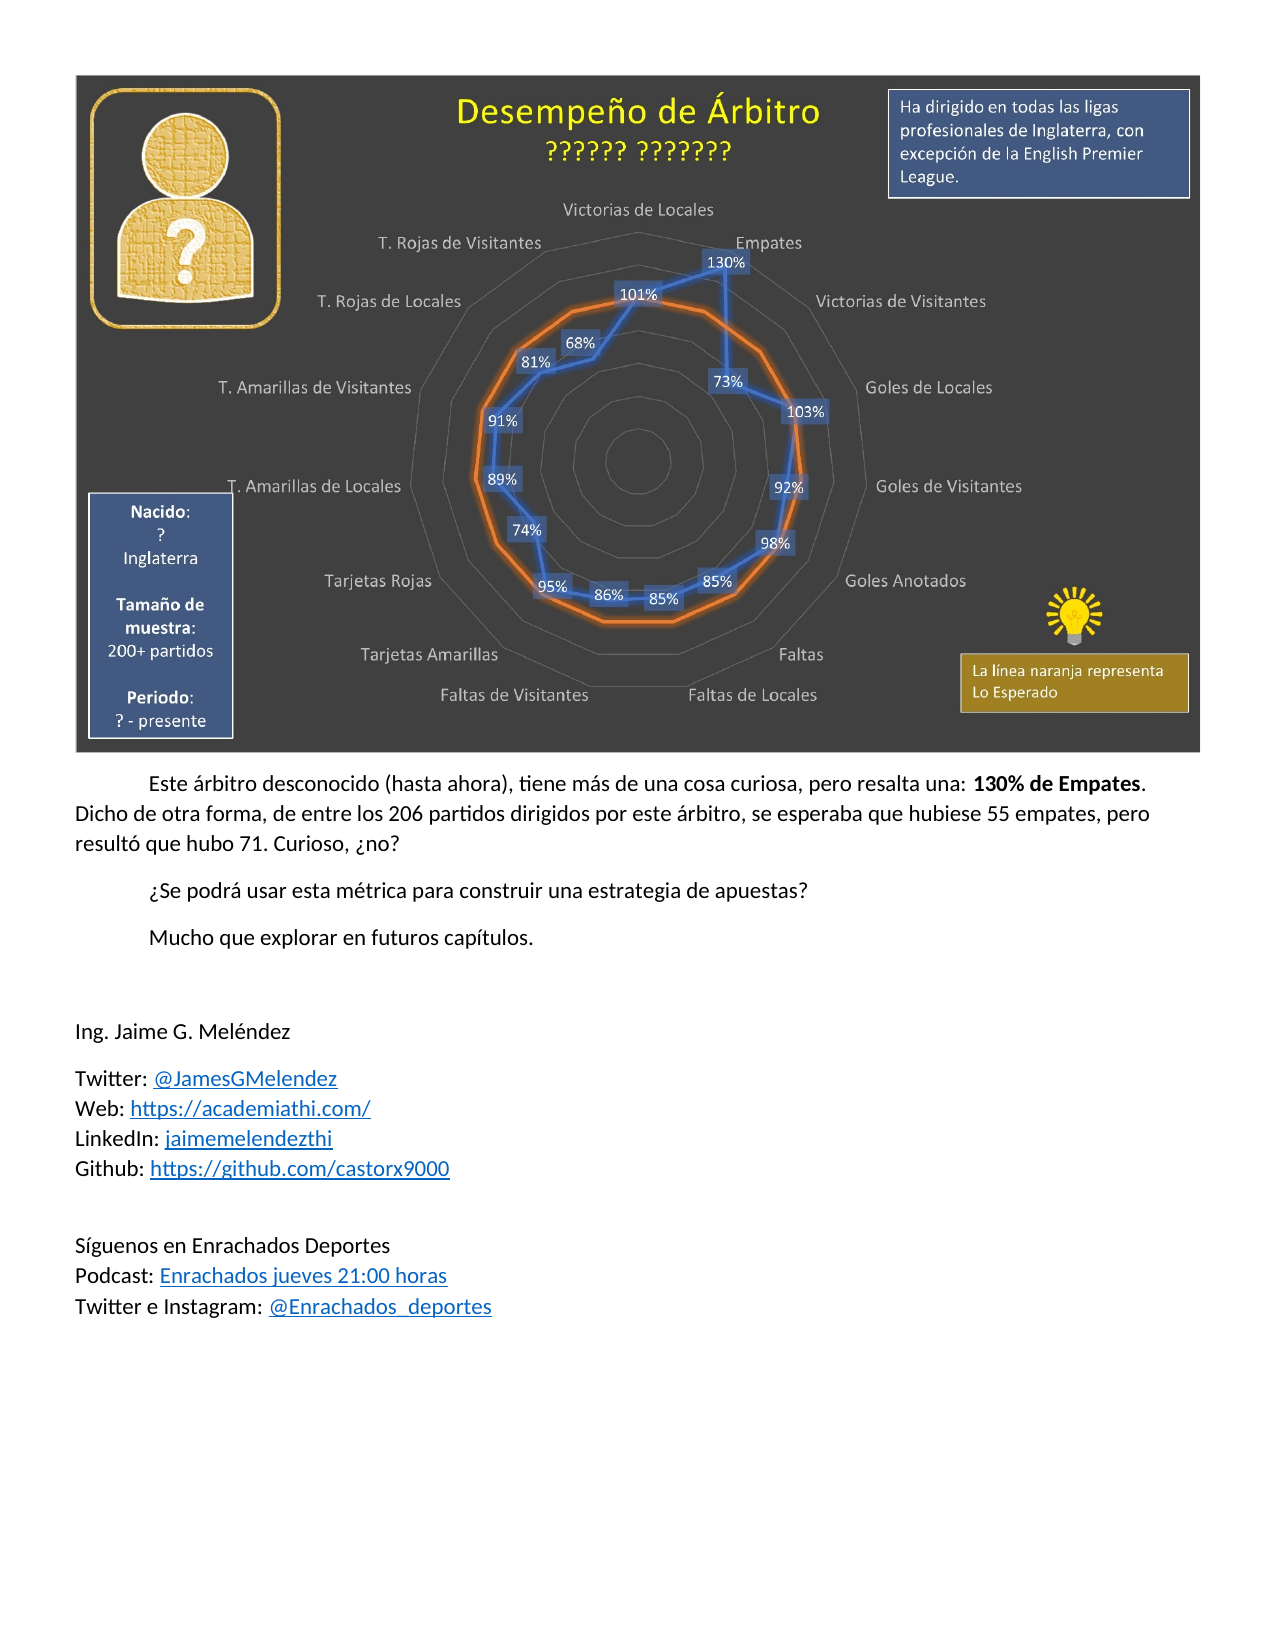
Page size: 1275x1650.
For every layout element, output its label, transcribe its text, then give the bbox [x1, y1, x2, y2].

text Ing. Jaime G. Meléndez [75, 1017, 1200, 1045]
text ¿Se podrá usar esta métrica para construir una estrategia de apuestas? [75, 876, 1200, 904]
picture [75, 75, 1200, 753]
text Este árbitro desconocido (hasta ahora), tiene más de una cosa curiosa, pero resalta una: 130% de Empates. Dicho de otra forma, de entre los 206 partidos dirigidos por este árbitro, se esperaba que hubiese 55 empates, pero resultó que hubo 71. Curioso, ¿no? [75, 769, 1200, 857]
text Twitter: @JamesGMelendez Web: https://academiathi.com/ LinkedIn: jaimemelendezthi Github: https://github.com/castorx9000 [75, 1064, 1200, 1212]
text Mucho que explorar en futuros capítulos. [75, 923, 1200, 951]
text Síguenos en Enrachados Deportes Podcast: Enrachados jueves 21:00 horas Twitter e Instagram: @Enrachados_deportes [75, 1231, 1200, 1320]
